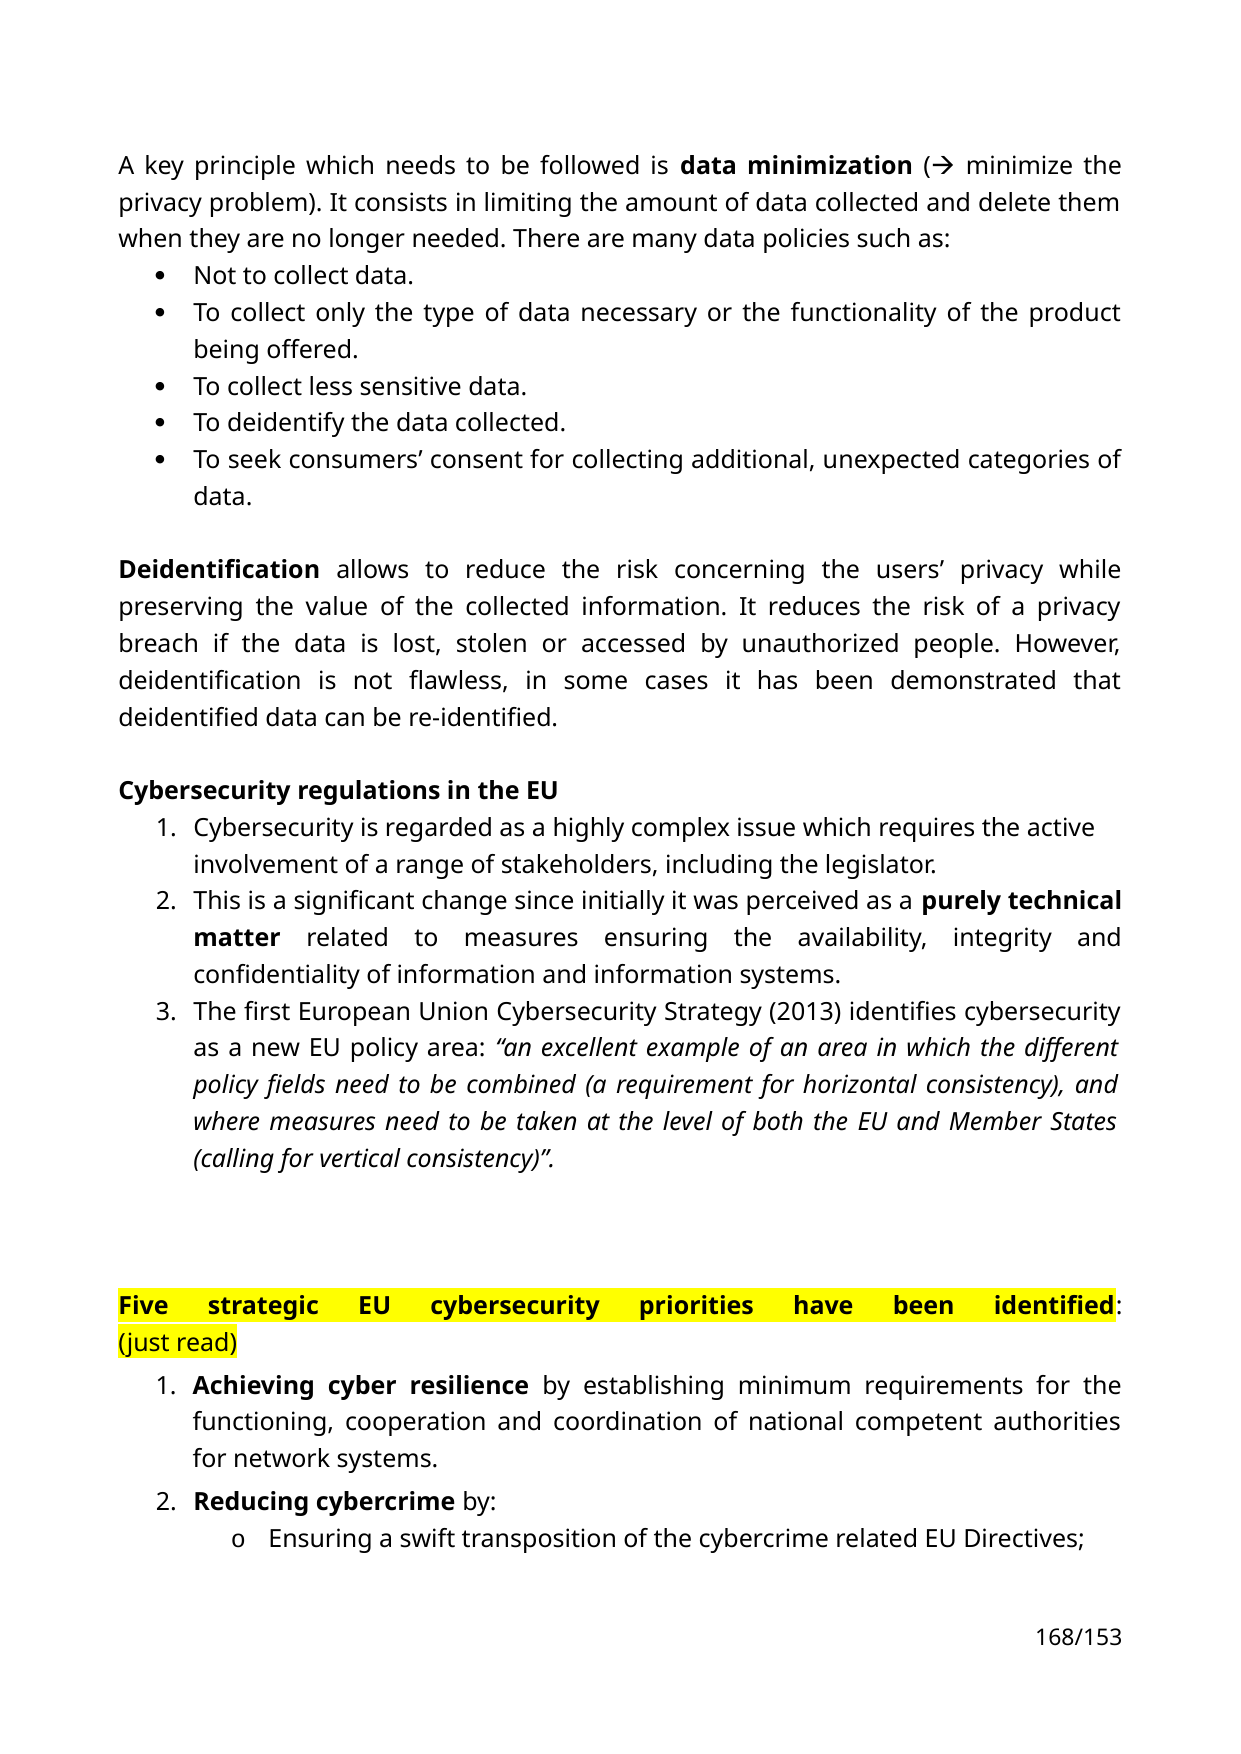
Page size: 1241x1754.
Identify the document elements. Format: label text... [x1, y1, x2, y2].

list Not to collect data. [156, 258, 1122, 292]
list To collect less sensitive data. [156, 368, 1122, 402]
list Achieving cyber resilience by establishing minimum requirements for the functioning, cooperation and coordination of national competent authorities for network systems. [155, 1367, 1122, 1475]
list To collect only the type of data necessary or the functionality of the product being offered. [156, 295, 1122, 366]
list Reducing cybercrime by: [156, 1484, 1122, 1518]
list The first European Union Cybersecurity Strategy (2013) identifies cybersecurity as a new EU policy area: “an excellent example of an area in which the different policy fields need to be combined (a requirement for horizontal consistency), and where measures need to be taken at the level of both the EU and Member States (calling for vertical consistency)”. [156, 993, 1122, 1174]
list To seek consumers’ consent for collecting additional, unexpected categories of data. [156, 442, 1122, 513]
list Cybersecurity is regarded as a highly complex issue which requires the active involvement of a range of stakeholders, including the legislator. [156, 809, 1122, 880]
list To deidentify the data collected. [156, 405, 1122, 439]
text Cybersecurity regulations in the EU [118, 773, 1122, 807]
list Ensuring a swift transposition of the cybercrime related EU Directives; [231, 1521, 1122, 1555]
text Five strategic EU cybersecurity priorities have been identified: (just read) [118, 1287, 1122, 1358]
text A key principle which needs to be followed is data minimization ( minimize the privacy problem). It consists in limiting the amount of data collected and delete them when they are no longer needed. There are many data policies such as: [118, 148, 1122, 255]
text Deidentification allows to reduce the risk concerning the users’ privacy while preserving the value of the collected information. It reduces the risk of a privacy breach if the data is lost, stolen or accessed by unauthorized people. However, deidentification is not flawless, in some cases it has been demonstrated that deidentified data can be re-identified. [118, 552, 1122, 733]
list This is a significant change since initially it was perceived as a purely technical matter related to measures ensuring the availability, integrity and confidentiality of information and information systems. [156, 883, 1122, 991]
